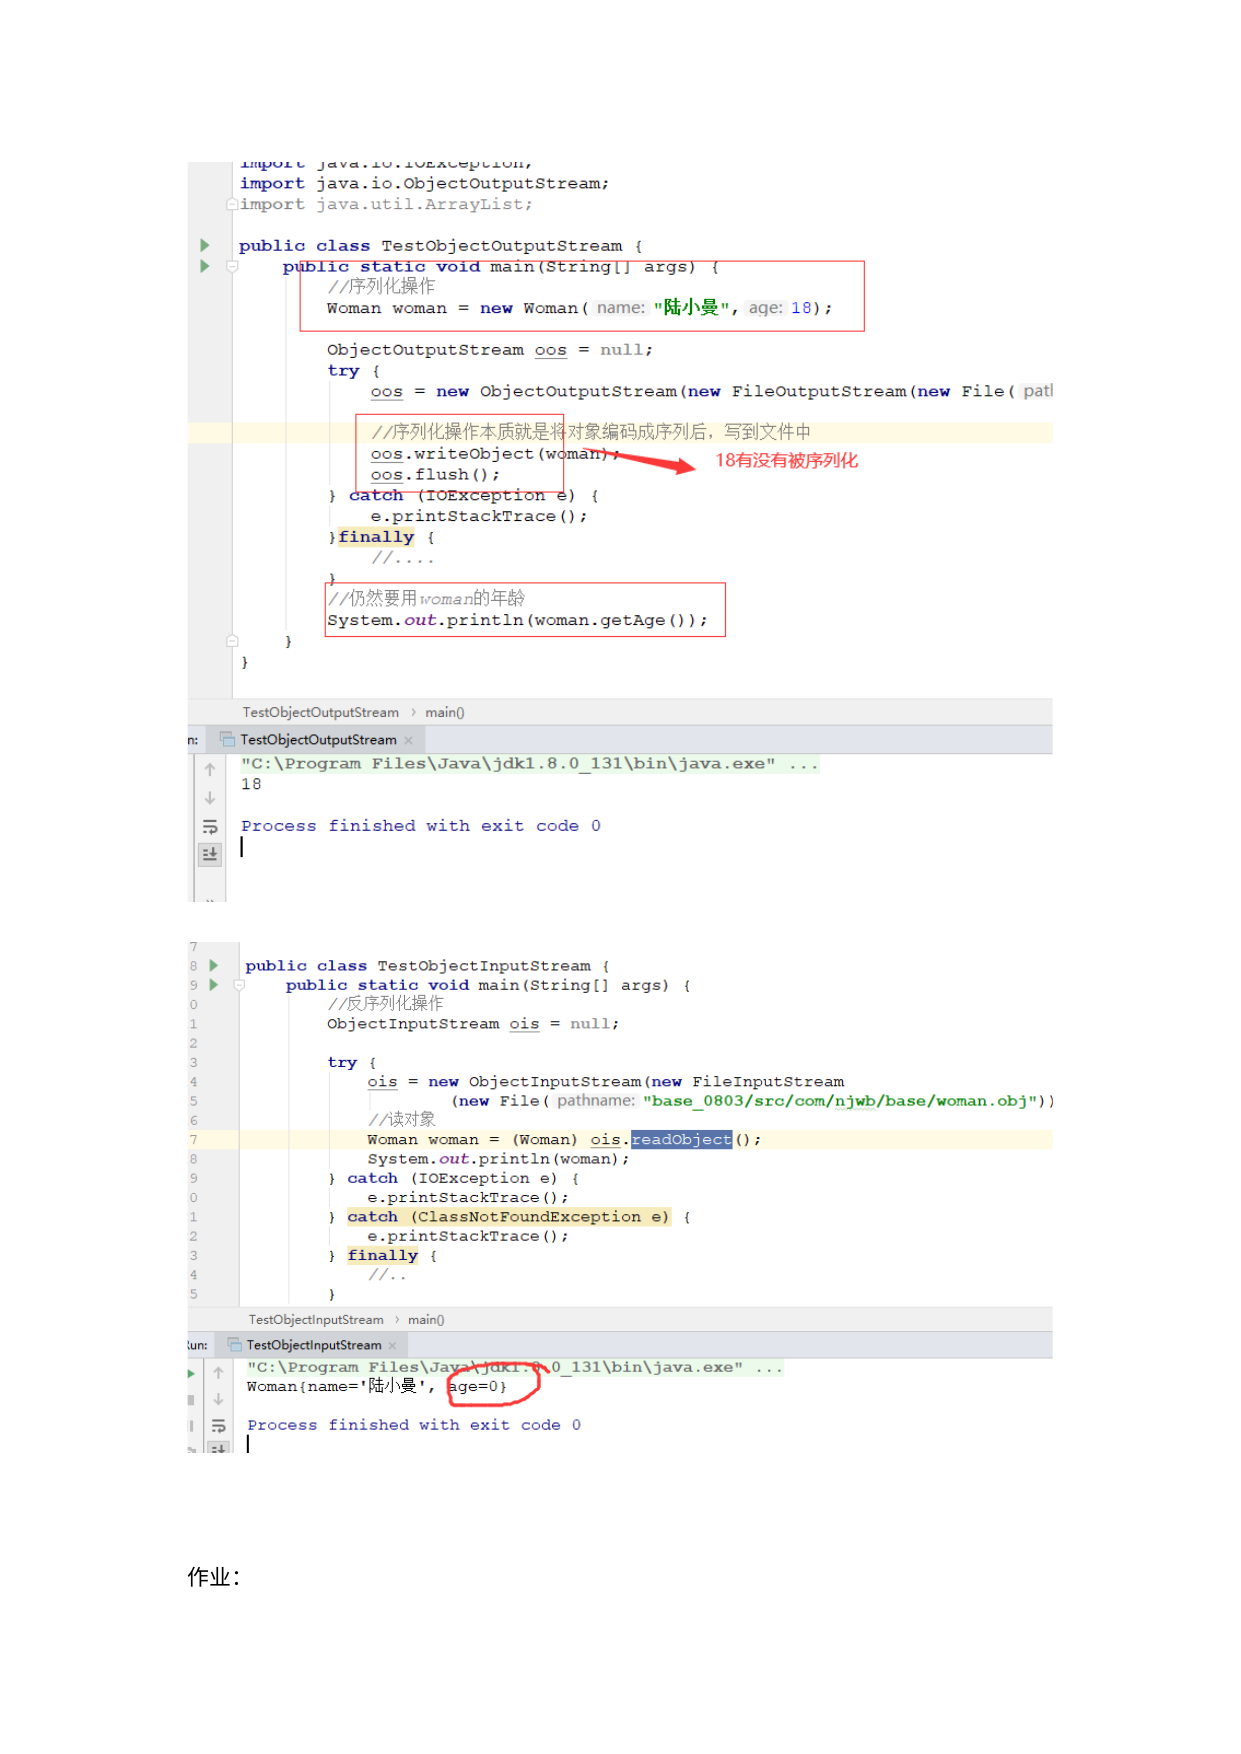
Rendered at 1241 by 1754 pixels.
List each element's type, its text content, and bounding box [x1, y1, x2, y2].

picture [187, 162, 1053, 902]
picture [187, 942, 1053, 1453]
text 作业： [187, 1559, 1053, 1592]
